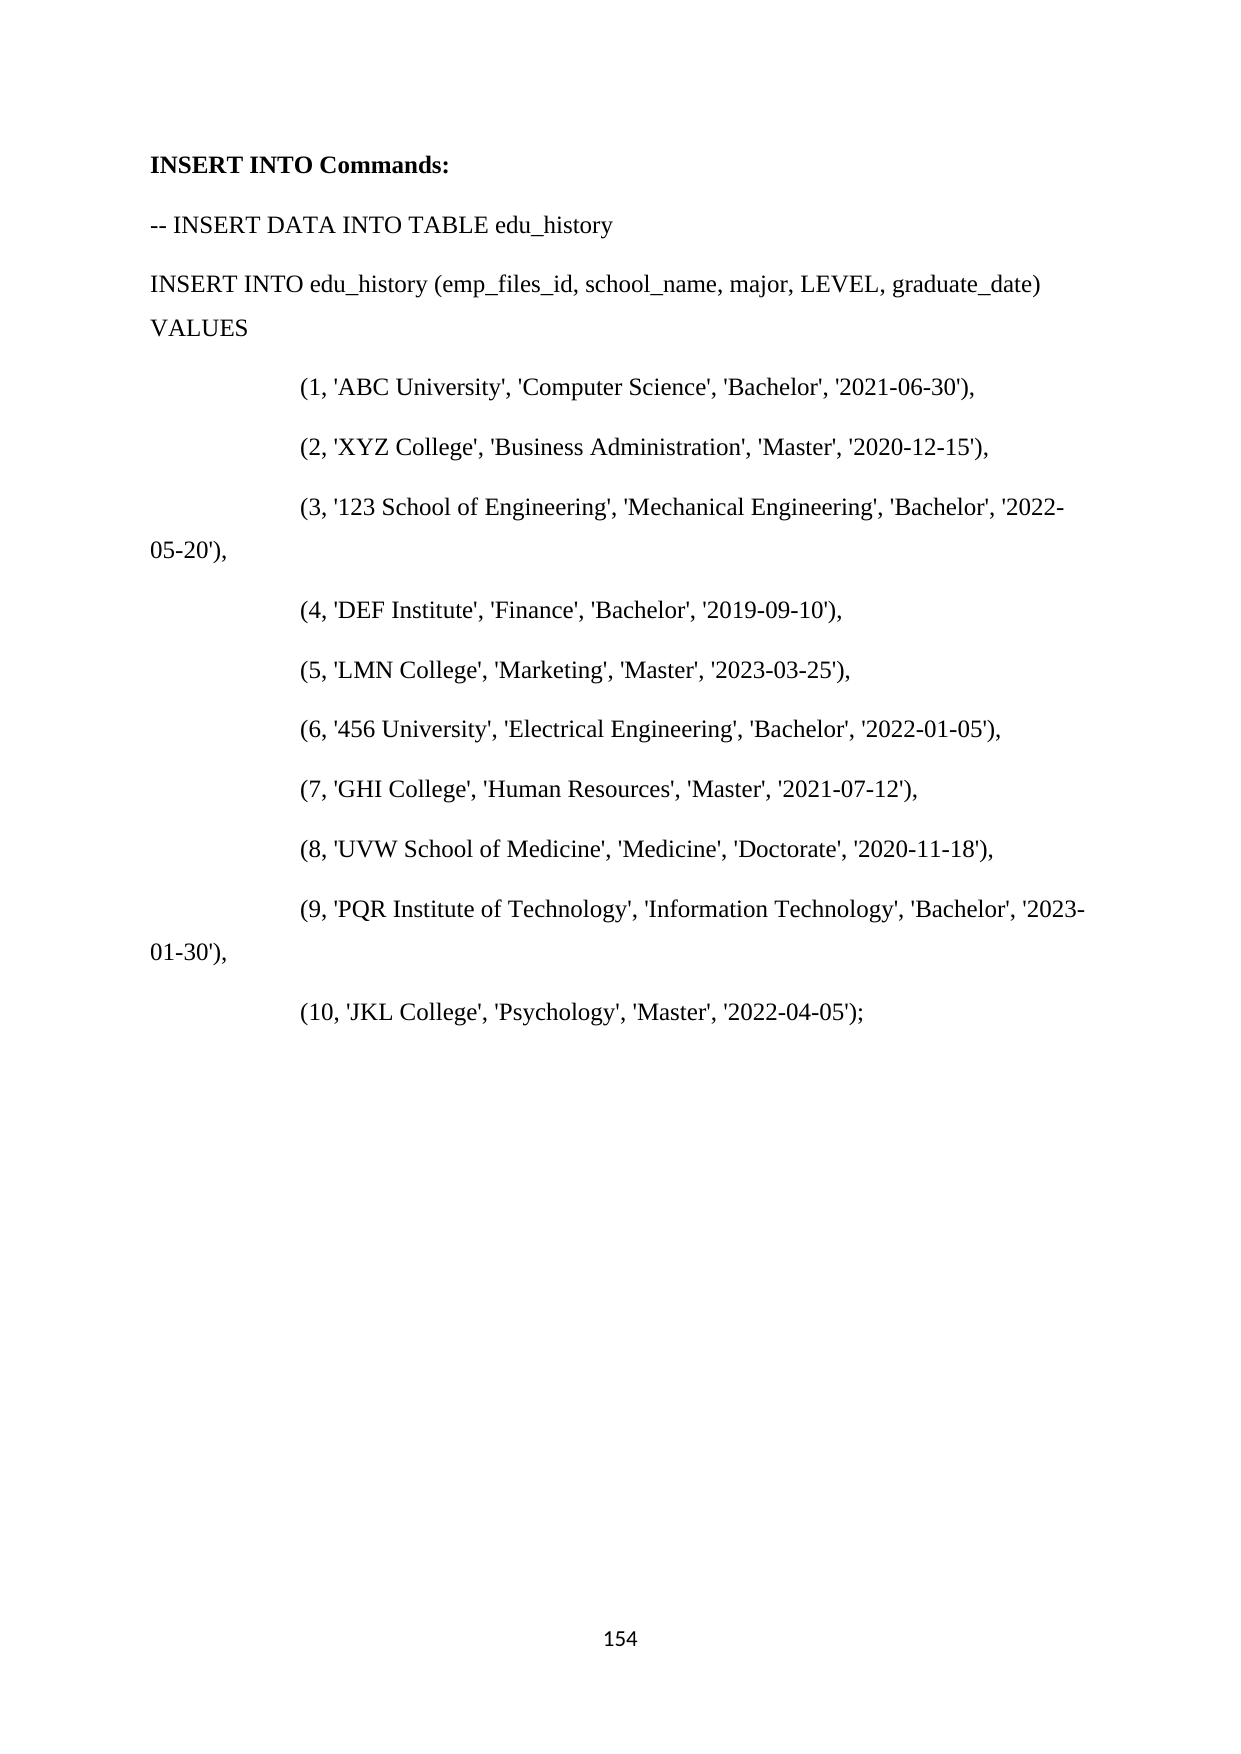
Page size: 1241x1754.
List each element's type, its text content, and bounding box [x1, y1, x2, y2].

text (1, 'ABC University', 'Computer Science', 'Bachelor', '2021-06-30'), [150, 372, 1090, 401]
text INSERT INTO edu_history (emp_files_id, school_name, major, LEVEL, graduate_date) VALUES [150, 269, 1090, 341]
text (2, 'XYZ College', 'Business Administration', 'Master', '2020-12-15'), [150, 432, 1090, 461]
text -- INSERT DATA INTO TABLE edu_history [150, 210, 1090, 238]
text INSERT INTO Commands: [150, 150, 1090, 179]
text (7, 'GHI College', 'Human Resources', 'Master', '2021-07-12'), [150, 774, 1090, 803]
text (5, 'LMN College', 'Marketing', 'Master', '2023-03-25'), [150, 655, 1090, 683]
text (8, 'UVW School of Medicine', 'Medicine', 'Doctorate', '2020-11-18'), [150, 834, 1090, 863]
text (9, 'PQR Institute of Technology', 'Information Technology', 'Bachelor', '2023-01-30'), [150, 894, 1090, 966]
text (3, '123 School of Engineering', 'Mechanical Engineering', 'Bachelor', '2022-05-20'), [150, 492, 1090, 564]
text (4, 'DEF Institute', 'Finance', 'Bachelor', '2019-09-10'), [150, 595, 1090, 624]
text (6, '456 University', 'Electrical Engineering', 'Bachelor', '2022-01-05'), [150, 714, 1090, 743]
text (10, 'JKL College', 'Psychology', 'Master', '2022-04-05'); [150, 997, 1090, 1026]
